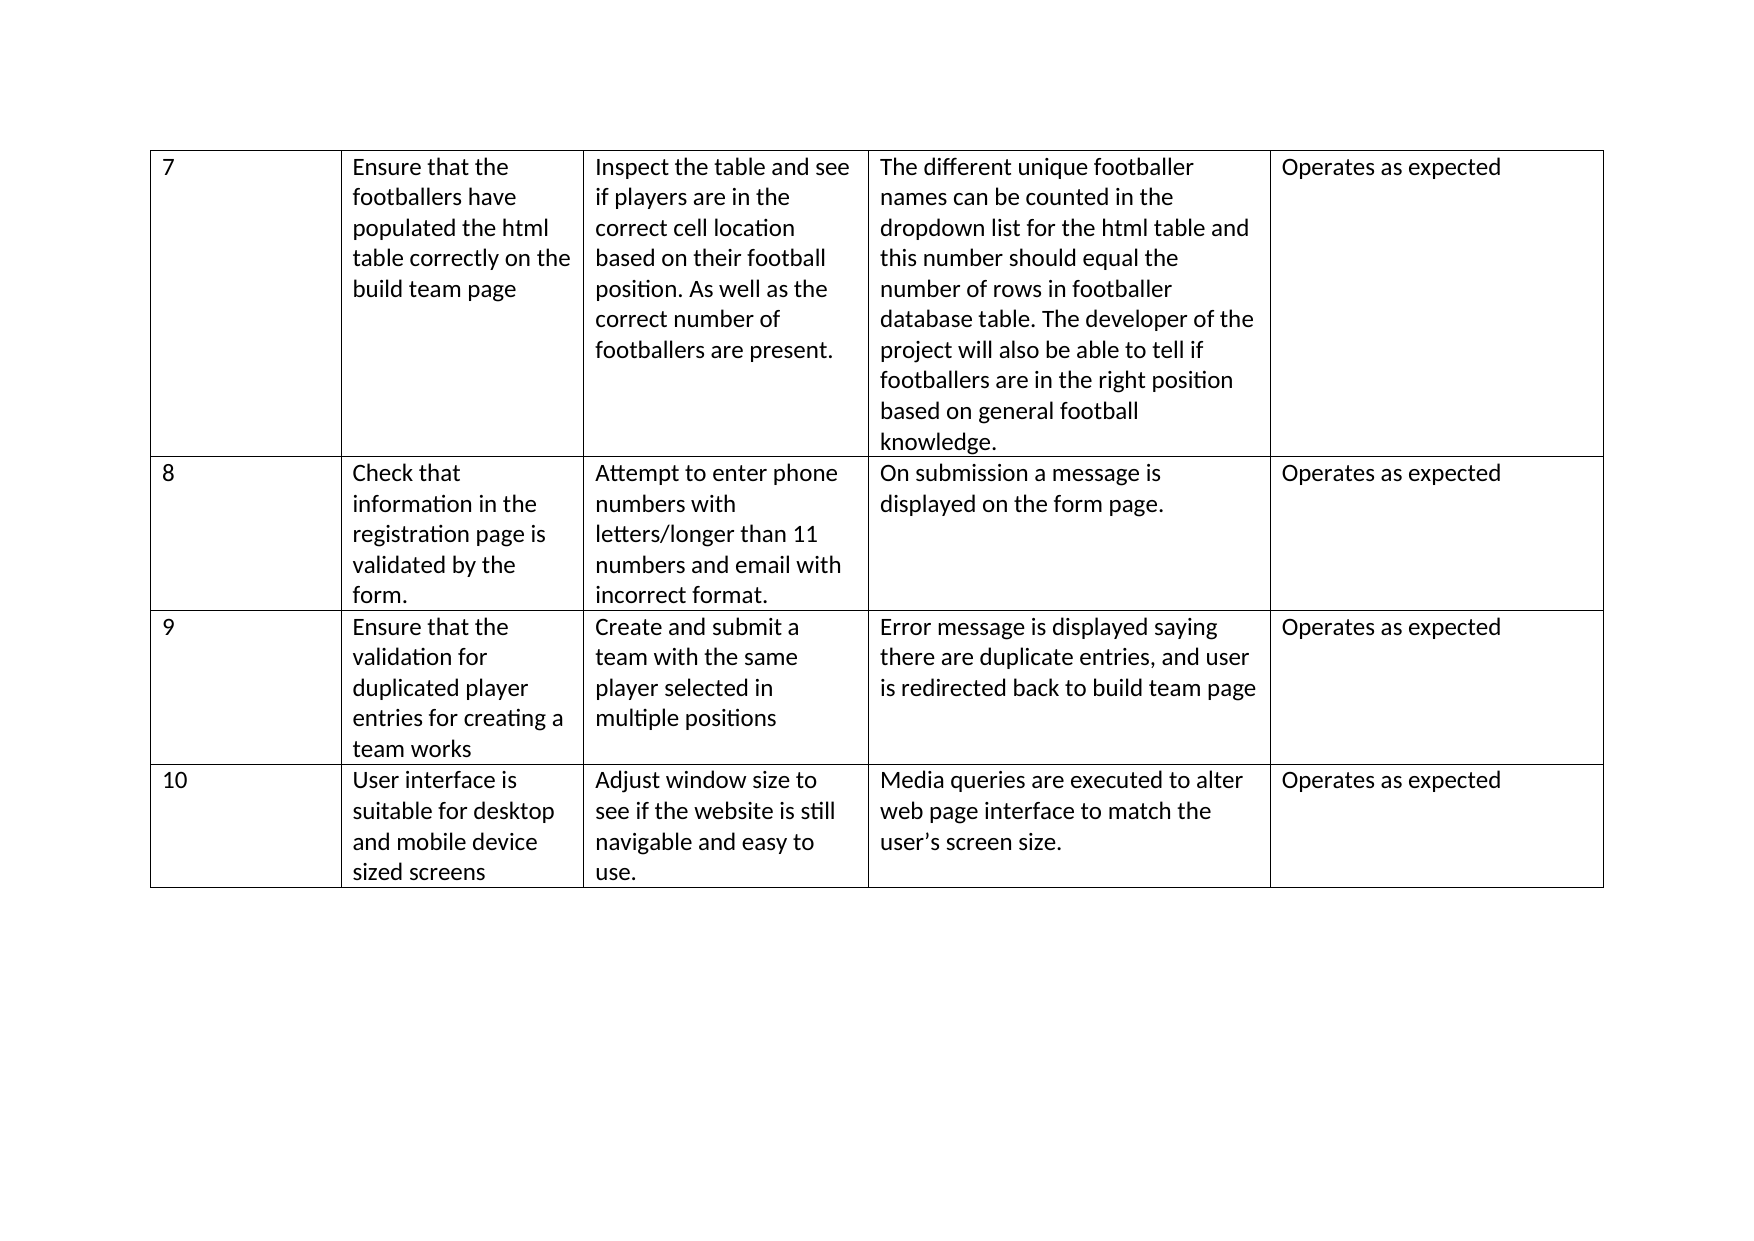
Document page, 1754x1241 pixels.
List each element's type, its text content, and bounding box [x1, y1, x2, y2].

table_cell On submission a message is displayed on the form page. [869, 457, 1270, 610]
table_cell Attempt to enter phone numbers with letters/longer than 11 numbers and email with incorrect format. [584, 457, 868, 610]
table_cell Ensure that the footballers have populated the html table correctly on the build team page [342, 151, 583, 456]
table_cell Create and submit a team with the same player selected in multiple positions [584, 611, 868, 763]
table_cell Media queries are executed to alter web page interface to match the user’s screen size. [869, 765, 1270, 887]
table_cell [1271, 151, 1603, 456]
table_cell Check that information in the registration page is validated by the form. [342, 457, 583, 610]
table_cell 10 [151, 765, 341, 887]
table_cell The different unique footballer names can be counted in the dropdown list for the html table and this number should equal the number of rows in footballer database table. The developer of the project will also be able to tell if footballers are in the right position based on general football knowledge. [869, 151, 1270, 456]
table_cell Operates as expected [1271, 765, 1603, 887]
table_cell 7 [151, 151, 341, 456]
table_cell User interface is suitable for desktop and mobile device sized screens [342, 765, 583, 887]
table_cell 8 [151, 457, 341, 610]
table_cell Inspect the table and see if players are in the correct cell location based on their football position. As well as the correct number of footballers are present. [584, 151, 868, 456]
table_cell Ensure that the validation for duplicated player entries for creating a team works [342, 611, 583, 763]
table_cell 9 [151, 611, 341, 763]
table_cell Operates as expected [1271, 457, 1603, 610]
table_cell Operates as expected [1271, 611, 1603, 763]
table_cell Adjust window size to see if the website is still navigable and easy to use. [584, 765, 868, 887]
table_cell Error message is displayed saying there are duplicate entries, and user is redirected back to build team page [869, 611, 1270, 763]
